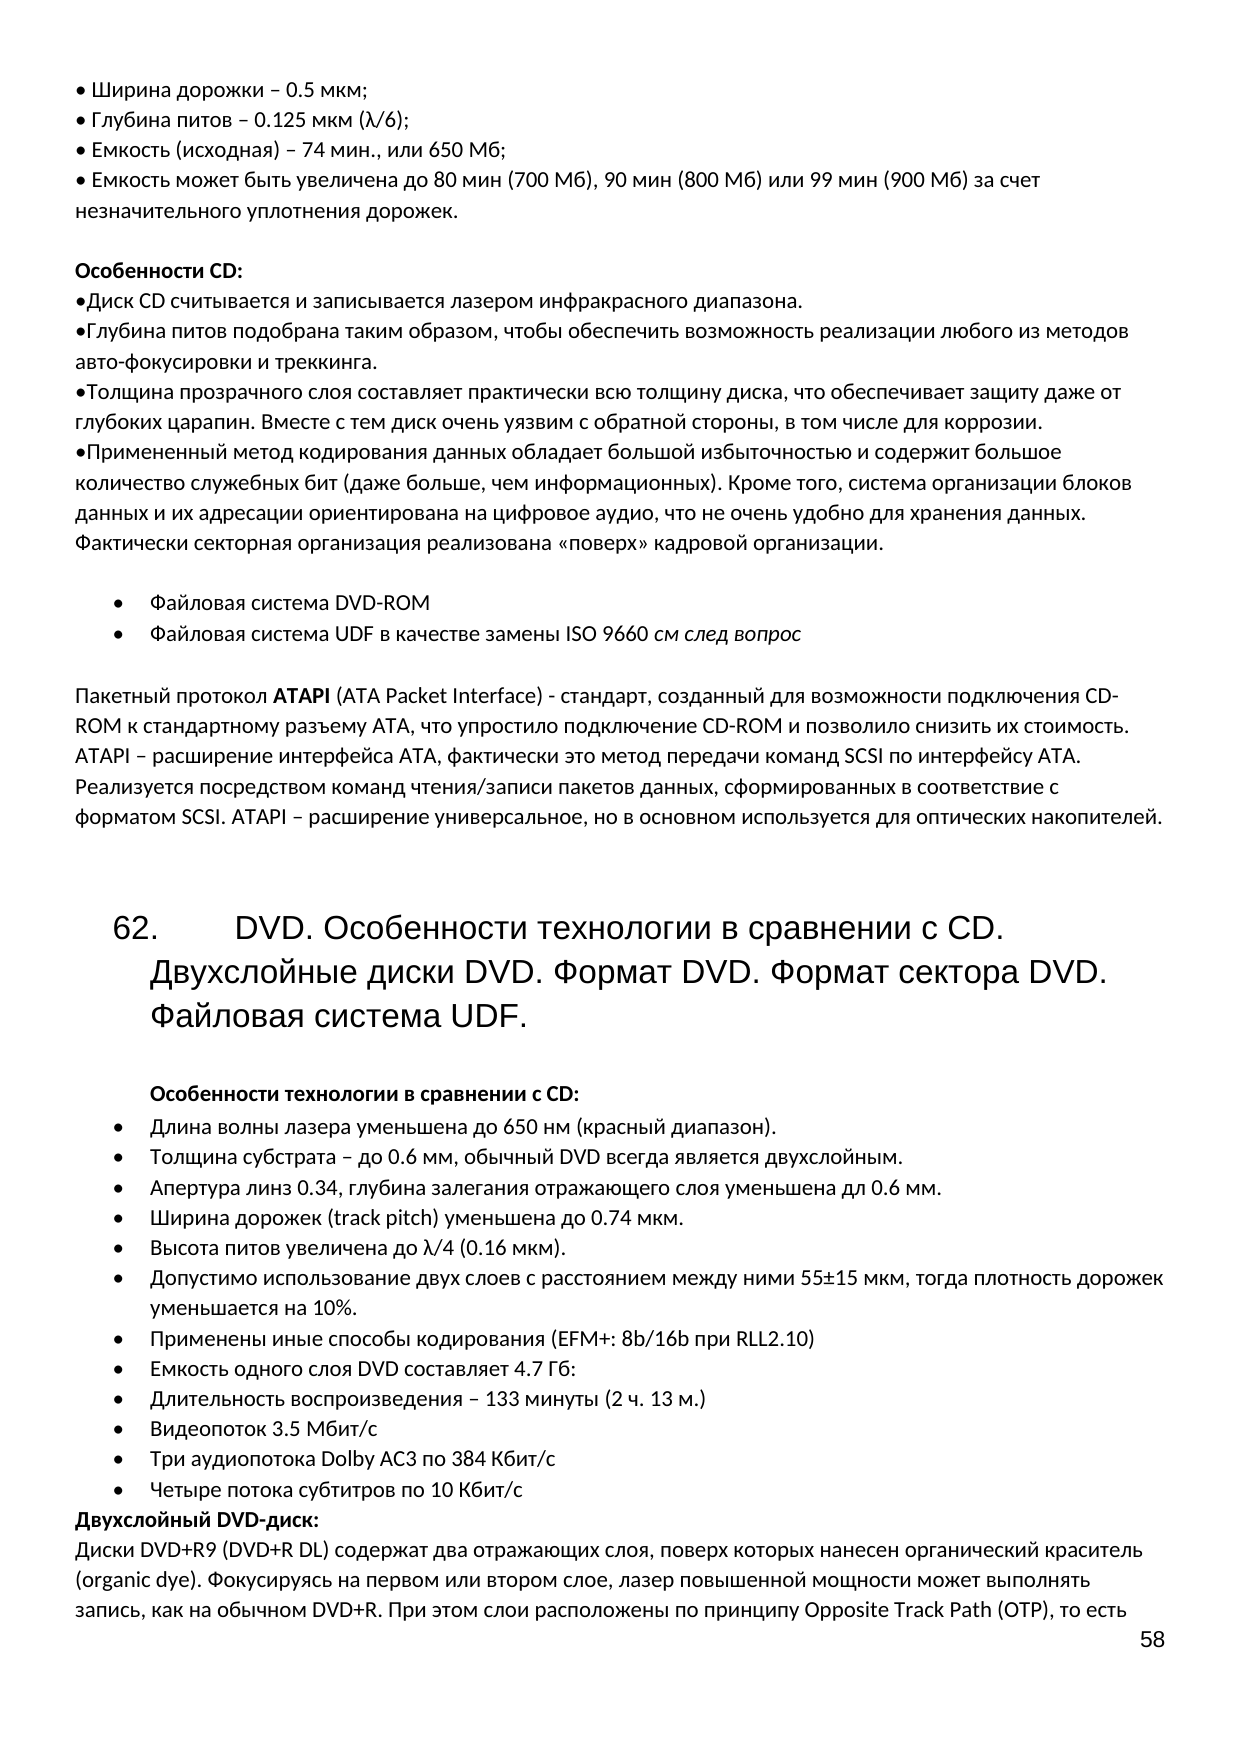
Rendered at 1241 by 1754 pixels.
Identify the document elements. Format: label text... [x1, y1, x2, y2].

list Апертура линз 0.34, глубина залегания отражающего слоя уменьшена дл 0.6 мм. [112, 1173, 1165, 1201]
list Допустимо использование двух слоев с расстоянием между ними 55±15 мкм, тогда плотность дорожек уменьшается на 10%. [112, 1263, 1165, 1322]
text • Емкость может быть увеличена до 80 мин (700 Мб), 90 мин (800 Мб) или 99 мин (900 Мб) за счет незначительного уплотнения дорожек. [75, 166, 1165, 224]
list Четыре потока субтитров по 10 Кбит/с [112, 1475, 1165, 1503]
text •Глубина питов подобрана таким образом, чтобы обеспечить возможность реализации любого из методов авто-фокусировки и треккинга. [75, 317, 1165, 375]
list Три аудиопотока Dolby AC3 по 384 Кбит/с [112, 1444, 1165, 1473]
list Видеопоток 3.5 Мбит/с [112, 1414, 1165, 1442]
text ATAPI – расширение интерфейса ATA, фактически это метод передачи команд SCSI по интерфейсу ATA. Реализуется посредством команд чтения/записи пакетов данных, сформированных в соответствие с форматом SCSI. ATAPI – расширение универсальное, но в основном используется для оптических накопителей. [75, 742, 1165, 830]
subtitle DVD. Особенности технологии в сравнении с CD. Двухслойные диски DVD. Формат DVD. Формат сектора DVD. Файловая система UDF. [112, 908, 1165, 1035]
list Файловая система UDF в качестве замены ISO 9660 см след вопрос [112, 619, 1165, 647]
list Высота питов увеличена до λ/4 (0.16 мкм). [112, 1233, 1165, 1261]
text • Глубина питов – 0.125 мкм (λ/6); [75, 105, 1165, 133]
list Ширина дорожек (track pitch) уменьшена до 0.74 мкм. [112, 1203, 1165, 1231]
text • Ширина дорожки – 0.5 мкм; [75, 75, 1165, 103]
list Толщина субстрата – до 0.6 мм, обычный DVD всегда является двухслойным. [112, 1142, 1165, 1171]
text Пакетный протокол ATAPI (ATA Packet Interface) - стандарт, созданный для возможности подключения CD-ROM к стандартному разъему ATA, что упростило подключение CD-ROM и позволило снизить их стоимость. [75, 681, 1165, 739]
text Особенности СD: •Диск CD считывается и записывается лазером инфракрасного диапазона. [75, 256, 1165, 314]
text Особенности технологии в сравнении с CD: [75, 1079, 1165, 1107]
text •Толщина прозрачного слоя составляет практически всю толщину диска, что обеспечивает защиту даже от глубоких царапин. Вместе с тем диск очень уязвим с обратной стороны, в том числе для коррозии. [75, 377, 1165, 435]
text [75, 1535, 1165, 1624]
list Длина волны лазера уменьшена до 650 нм (красный диапазон). [112, 1112, 1165, 1140]
list Применены иные способы кодирования (EFM+: 8b/16b при RLL2.10) [112, 1324, 1165, 1352]
text •Примененный метод кодирования данных обладает большой избыточностью и содержит большое количество служебных бит (даже больше, чем информационных). Кроме того, система организации блоков данных и их адресации ориентирована на цифровое аудио, что не очень удобно для хранения данных. Фактически секторная организация реализована «поверх» кадровой организации. [75, 437, 1165, 556]
text Двухслойный DVD-диск: [75, 1505, 1165, 1533]
list Файловая система DVD-ROM [112, 588, 1165, 617]
text • Емкость (исходная) – 74 мин., или 650 Мб; [75, 135, 1165, 163]
list Емкость одного слоя DVD составляет 4.7 Гб: [112, 1354, 1165, 1382]
list Длительность воспроизведения – 133 минуты (2 ч. 13 м.) [112, 1384, 1165, 1412]
